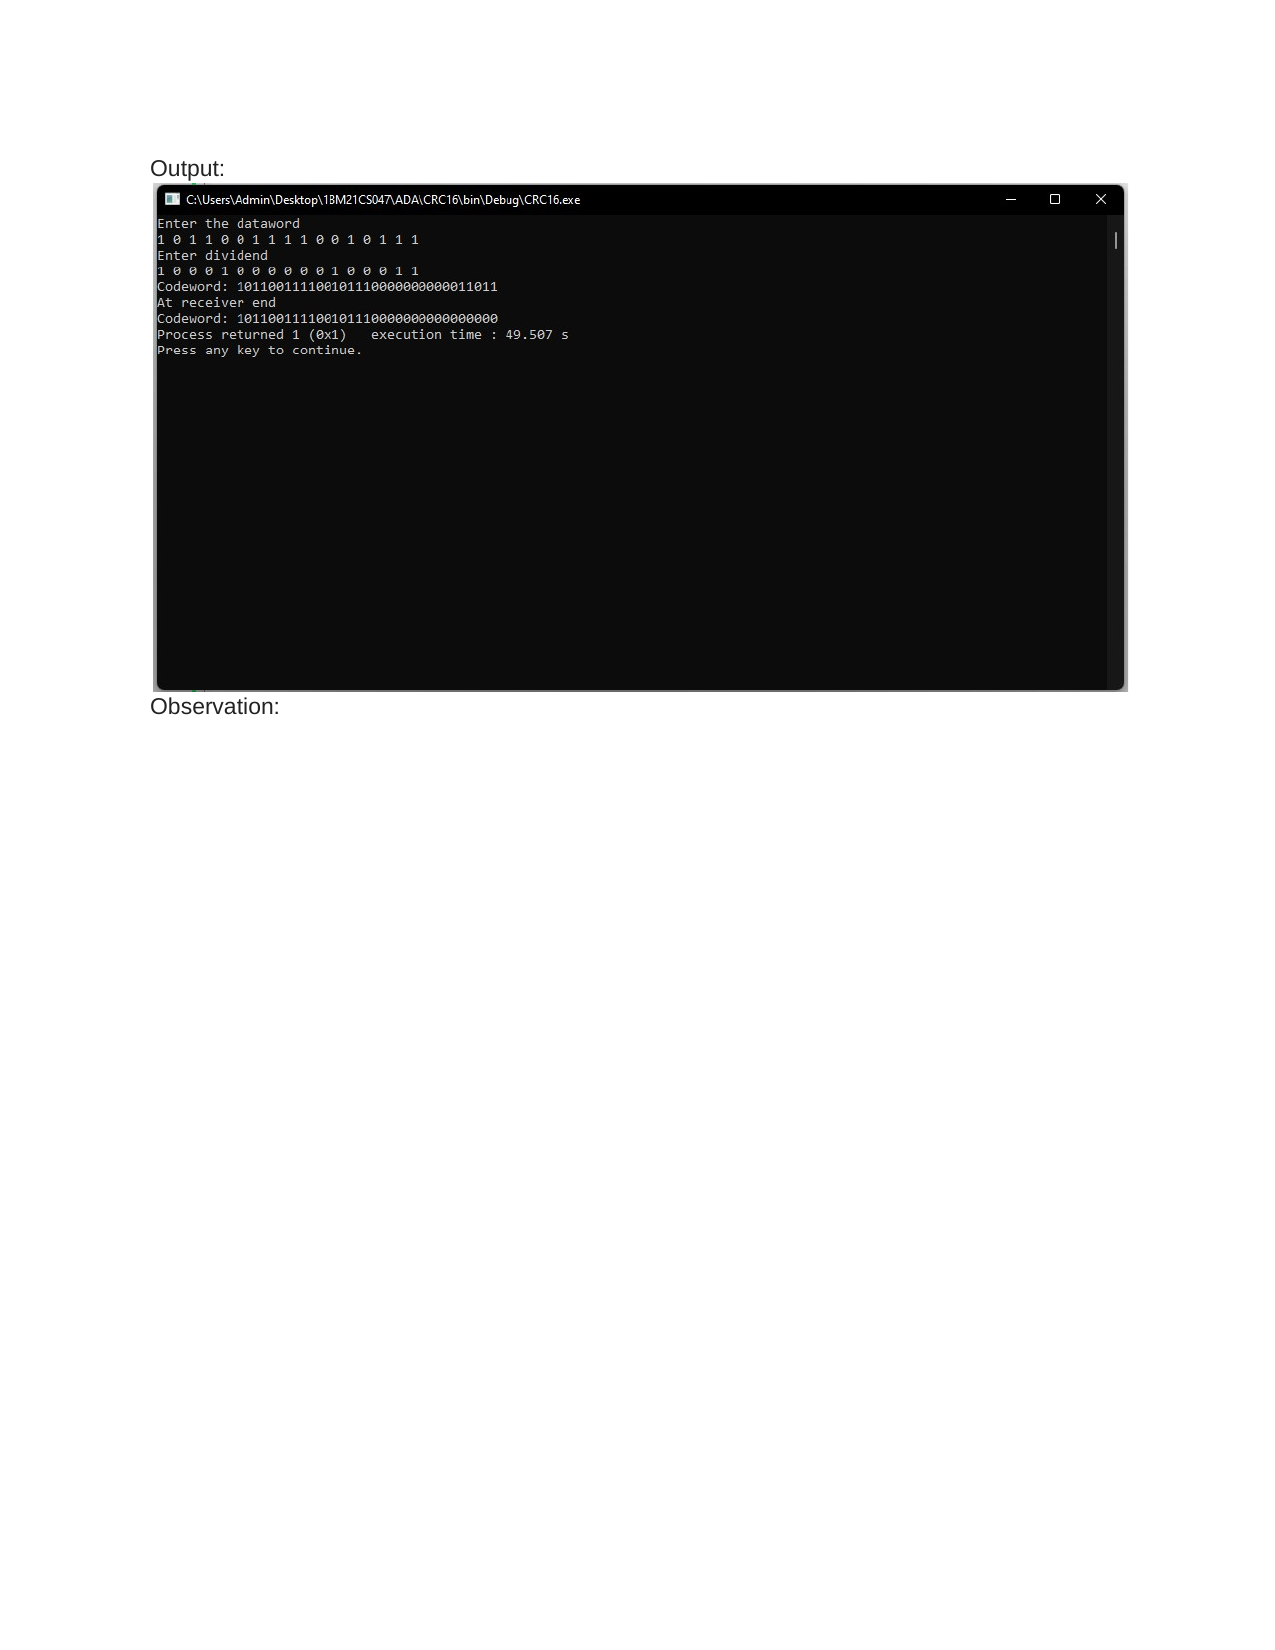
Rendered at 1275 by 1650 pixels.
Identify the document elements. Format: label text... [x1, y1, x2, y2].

text Output: [150, 155, 380, 181]
picture [153, 183, 1129, 692]
text Observation: [150, 693, 380, 720]
